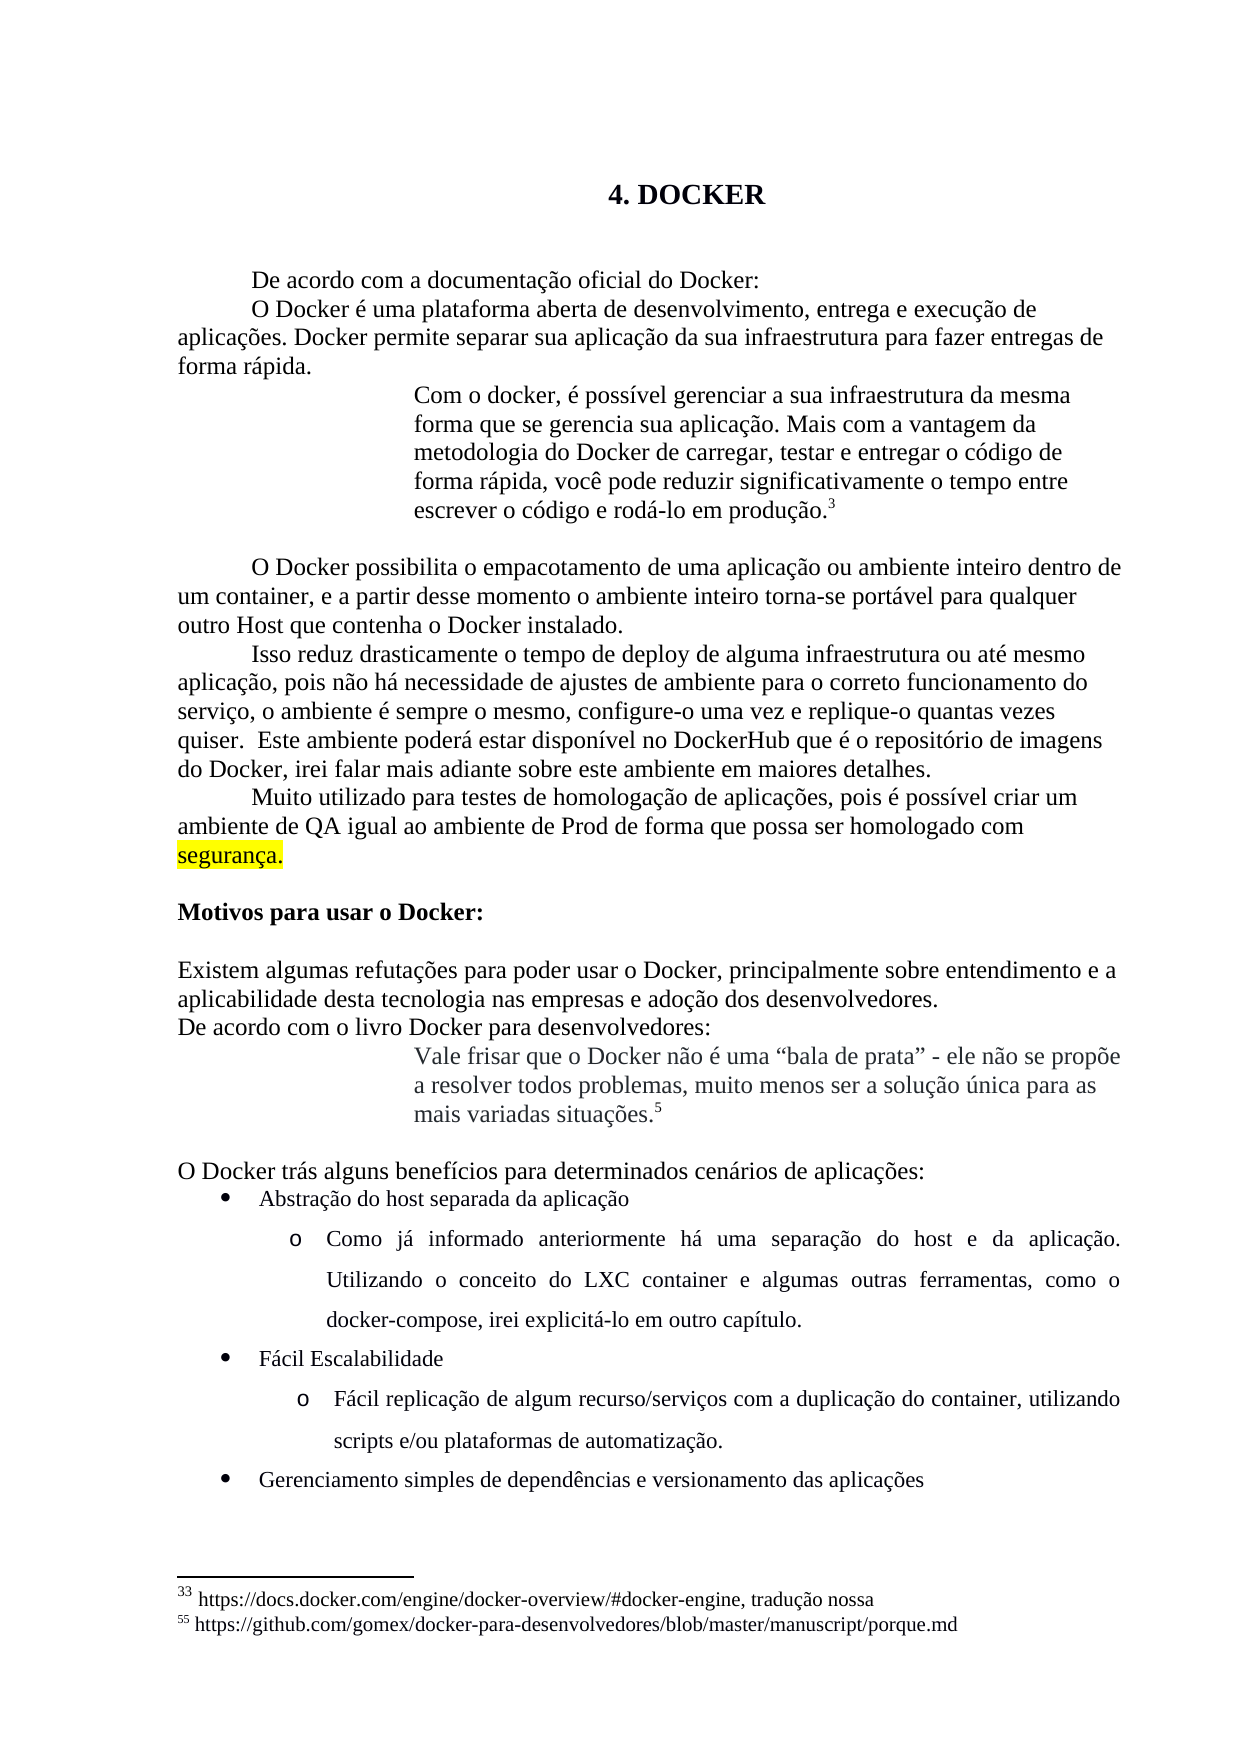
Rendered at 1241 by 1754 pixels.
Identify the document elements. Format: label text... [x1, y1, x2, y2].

list Como já informado anteriormente há uma separação do host e da aplicação. Utilizando o conceito do LXC container e algumas outras ferramentas, como o docker-compose, irei explicitá-lo em outro capítulo. [288, 1225, 1122, 1332]
list Gerenciamento simples de dependências e versionamento das aplicações [221, 1466, 1122, 1493]
list Abstração do host separada da aplicação [221, 1185, 1122, 1212]
text De acordo com a documentação oficial do Docker: [177, 265, 1122, 294]
text Isso reduz drasticamente o tempo de deploy de alguma infraestrutura ou até mesmo aplicação, pois não há necessidade de ajustes de ambiente para o correto funcionamento do serviço, o ambiente é sempre o mesmo, configure-o uma vez e replique-o quantas vezes quiser. Este ambiente poderá estar disponível no DockerHub que é o repositório de imagens do Docker, irei falar mais adiante sobre este ambiente em maiores detalhes. [177, 639, 1122, 782]
text Motivos para usar o Docker: [177, 897, 1122, 926]
text Existem algumas refutações para poder usar o Docker, principalmente sobre entendimento e a aplicabilidade desta tecnologia nas empresas e adoção dos desenvolvedores. [177, 955, 1122, 1012]
text Vale frisar que o Docker não é uma “bala de prata” - ele não se propõe a resolver todos problemas, muito menos ser a solução única para as mais variadas situações.5 [654, 1041, 1122, 1127]
text O Docker possibilita o empacotamento de uma aplicação ou ambiente inteiro dentro de um container, e a partir desse momento o ambiente inteiro torna-se portável para qualquer outro Host que contenha o Docker instalado. [177, 552, 1122, 639]
list Fácil Escalabilidade [221, 1345, 1122, 1372]
text Muito utilizado para testes de homologação de aplicações, pois é possível criar um ambiente de QA igual ao ambiente de Prod de forma que possa ser homologado com segurança. [177, 782, 1122, 869]
text O Docker é uma plataforma aberta de desenvolvimento, entrega e execução de aplicações. Docker permite separar sua aplicação da sua infraestrutura para fazer entregas de forma rápida. [177, 294, 1122, 380]
text Com o docker, é possível gerenciar a sua infraestrutura da mesma forma que se gerencia sua aplicação. Mais com a vantagem da metodologia do Docker de carregar, testar e entregar o código de forma rápida, você pode reduzir significativamente o tempo entre escrever o código e rodá-lo em produção.3 [413, 380, 1122, 524]
text 4. Docker [177, 177, 1122, 211]
list Fácil replicação de algum recurso/serviços com a duplicação do container, utilizando scripts e/ou plataformas de automatização. [296, 1386, 1122, 1453]
text O Docker trás alguns benefícios para determinados cenários de aplicações: [177, 1156, 1122, 1185]
text De acordo com o livro Docker para desenvolvedores: [177, 1012, 1122, 1041]
